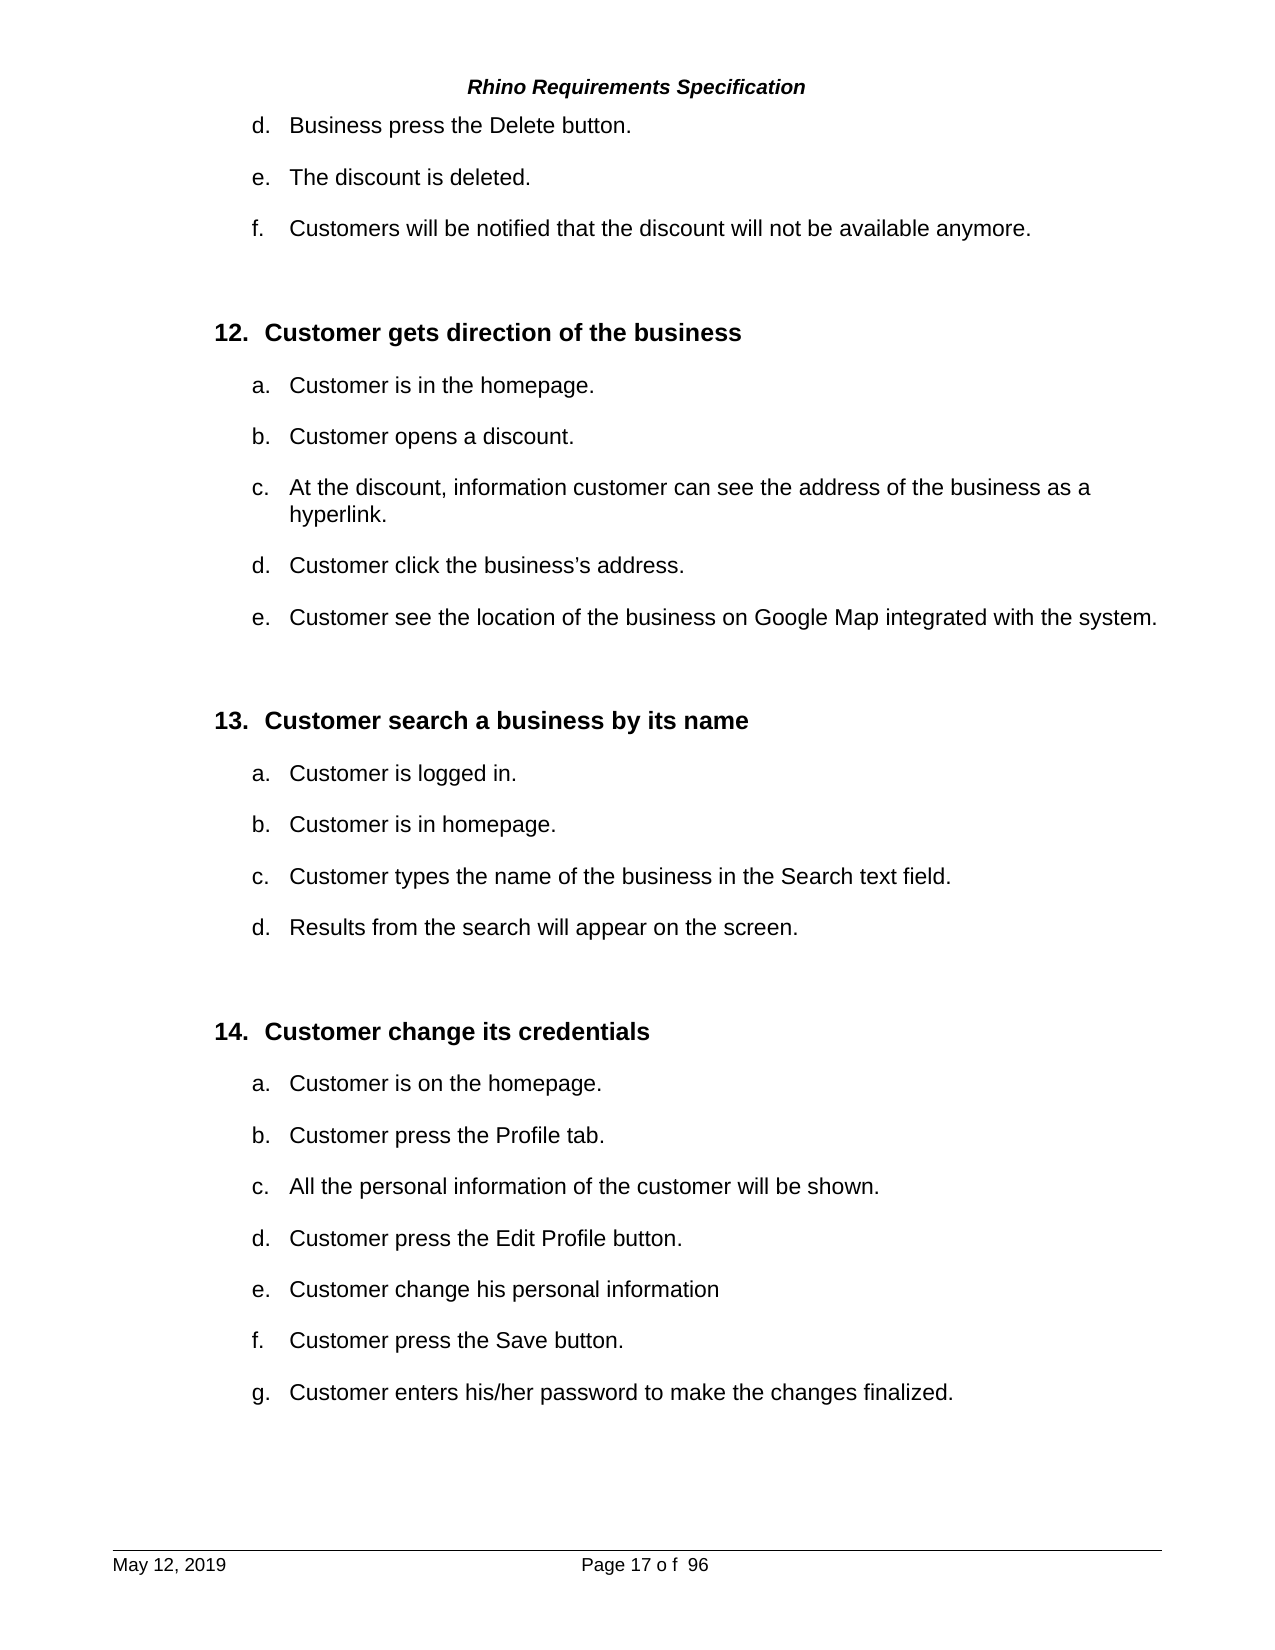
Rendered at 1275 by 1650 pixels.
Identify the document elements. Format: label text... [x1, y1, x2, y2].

list Customer is logged in. [252, 760, 1162, 786]
list The discount is deleted. [252, 164, 1162, 190]
list Customer is in homepage. [252, 811, 1162, 838]
list Customer enters his/her password to make the changes finalized. [252, 1378, 1162, 1405]
list Customer press the Save button. [252, 1327, 1162, 1353]
list Customer change his personal information [252, 1276, 1162, 1302]
list Customer gets direction of the business [214, 318, 1162, 347]
list Customer opens a discount. [252, 423, 1162, 449]
list At the discount, information customer can see the address of the business as a hyperlink. [252, 474, 1162, 527]
list Customers will be notified that the discount will not be available anymore. [252, 215, 1162, 242]
list Business press the Delete button. [252, 112, 1162, 139]
list Customer press the Profile tab. [252, 1122, 1162, 1148]
list Customer see the location of the business on Google Map integrated with the system. [252, 603, 1162, 630]
list Customer is on the homepage. [252, 1070, 1162, 1097]
list All the personal information of the customer will be shown. [252, 1173, 1162, 1199]
list Customer is in the homepage. [252, 372, 1162, 398]
list Customer change its credentials [214, 1017, 1162, 1045]
list Customer types the name of the business in the Search text field. [252, 863, 1162, 889]
list Results from the search will appear on the screen. [252, 914, 1162, 940]
list Customer search a business by its name [214, 706, 1162, 735]
list Customer press the Edit Profile button. [252, 1224, 1162, 1251]
list Customer click the business’s address. [252, 552, 1162, 578]
